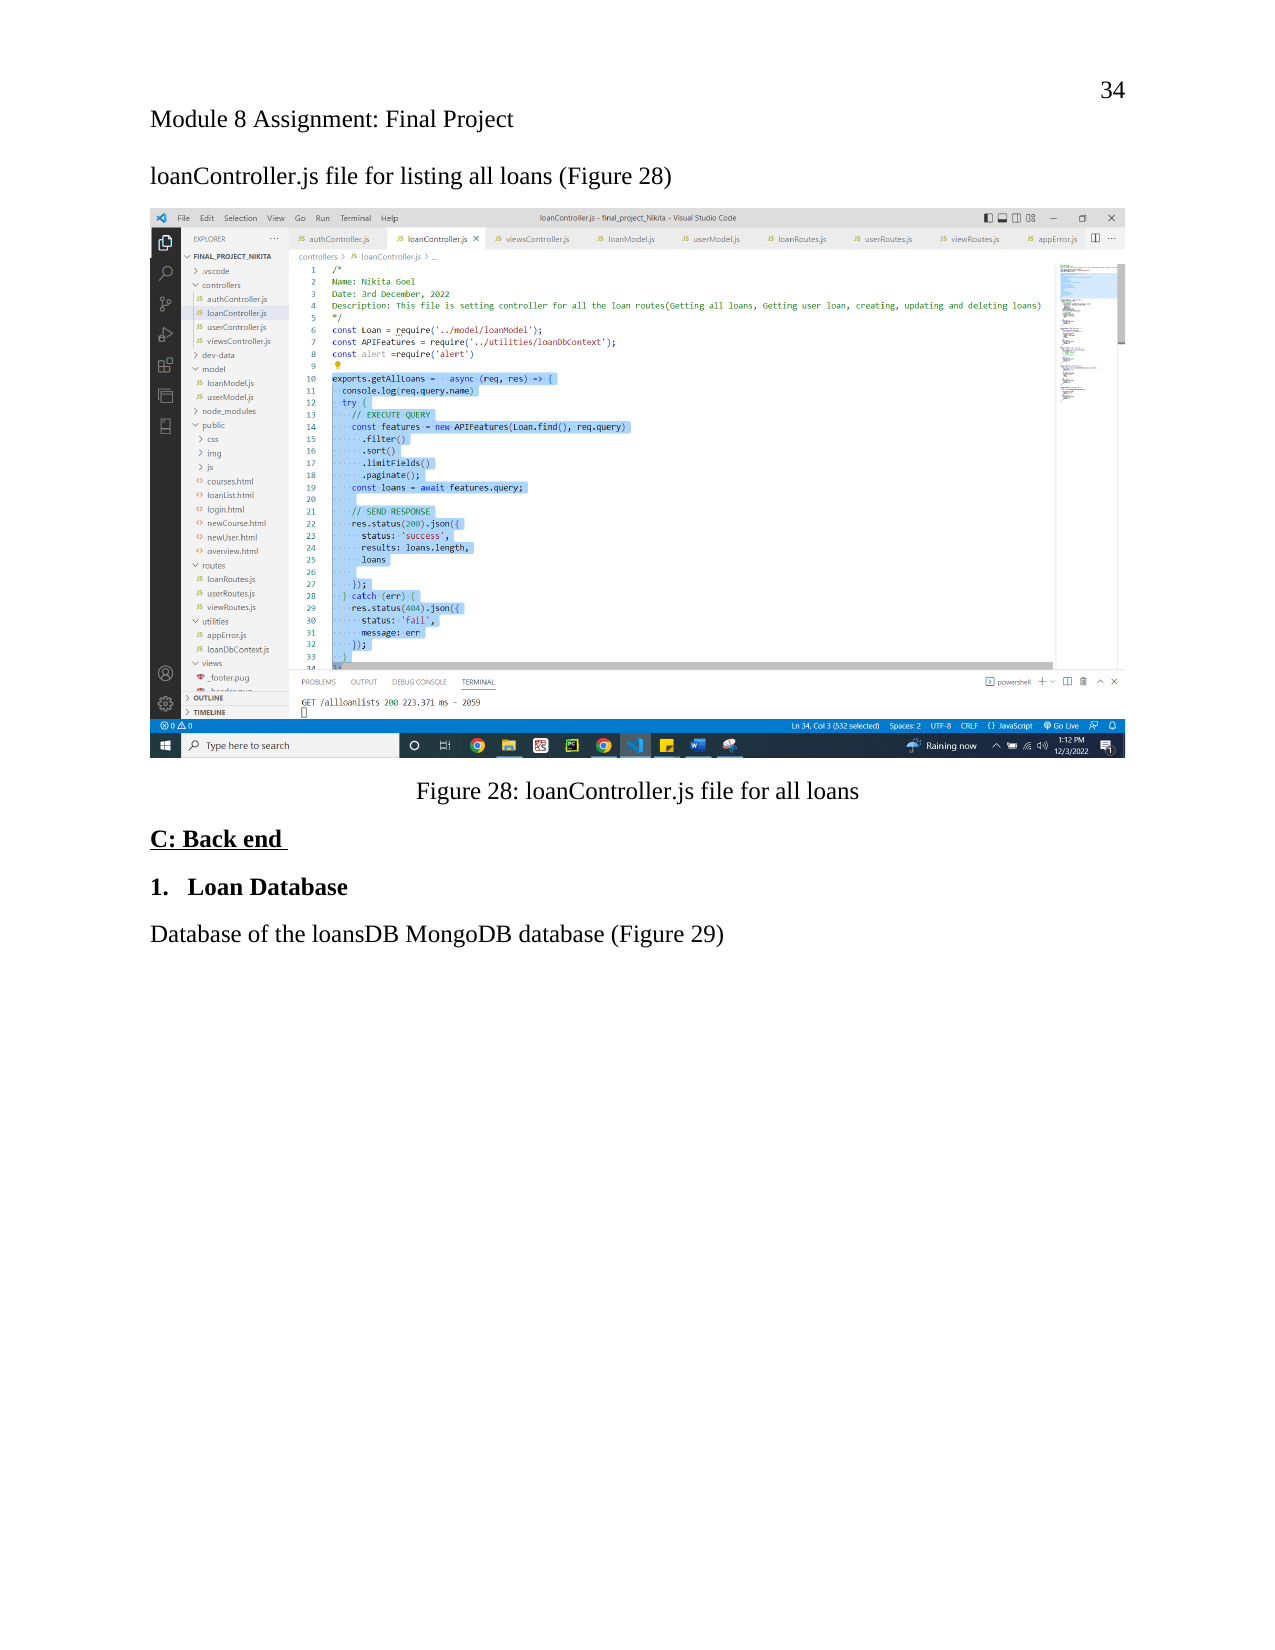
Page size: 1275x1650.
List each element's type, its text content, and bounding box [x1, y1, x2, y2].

list Loan Database [150, 872, 1125, 900]
picture [150, 208, 1125, 758]
text Figure 28: loanController.js file for all loans [150, 776, 1125, 805]
text loanController.js file for listing all loans (Figure 28) [150, 161, 1125, 190]
text Database of the loansDB MongoDB database (Figure 29) [150, 919, 1125, 948]
text C: Back end [150, 824, 1125, 853]
